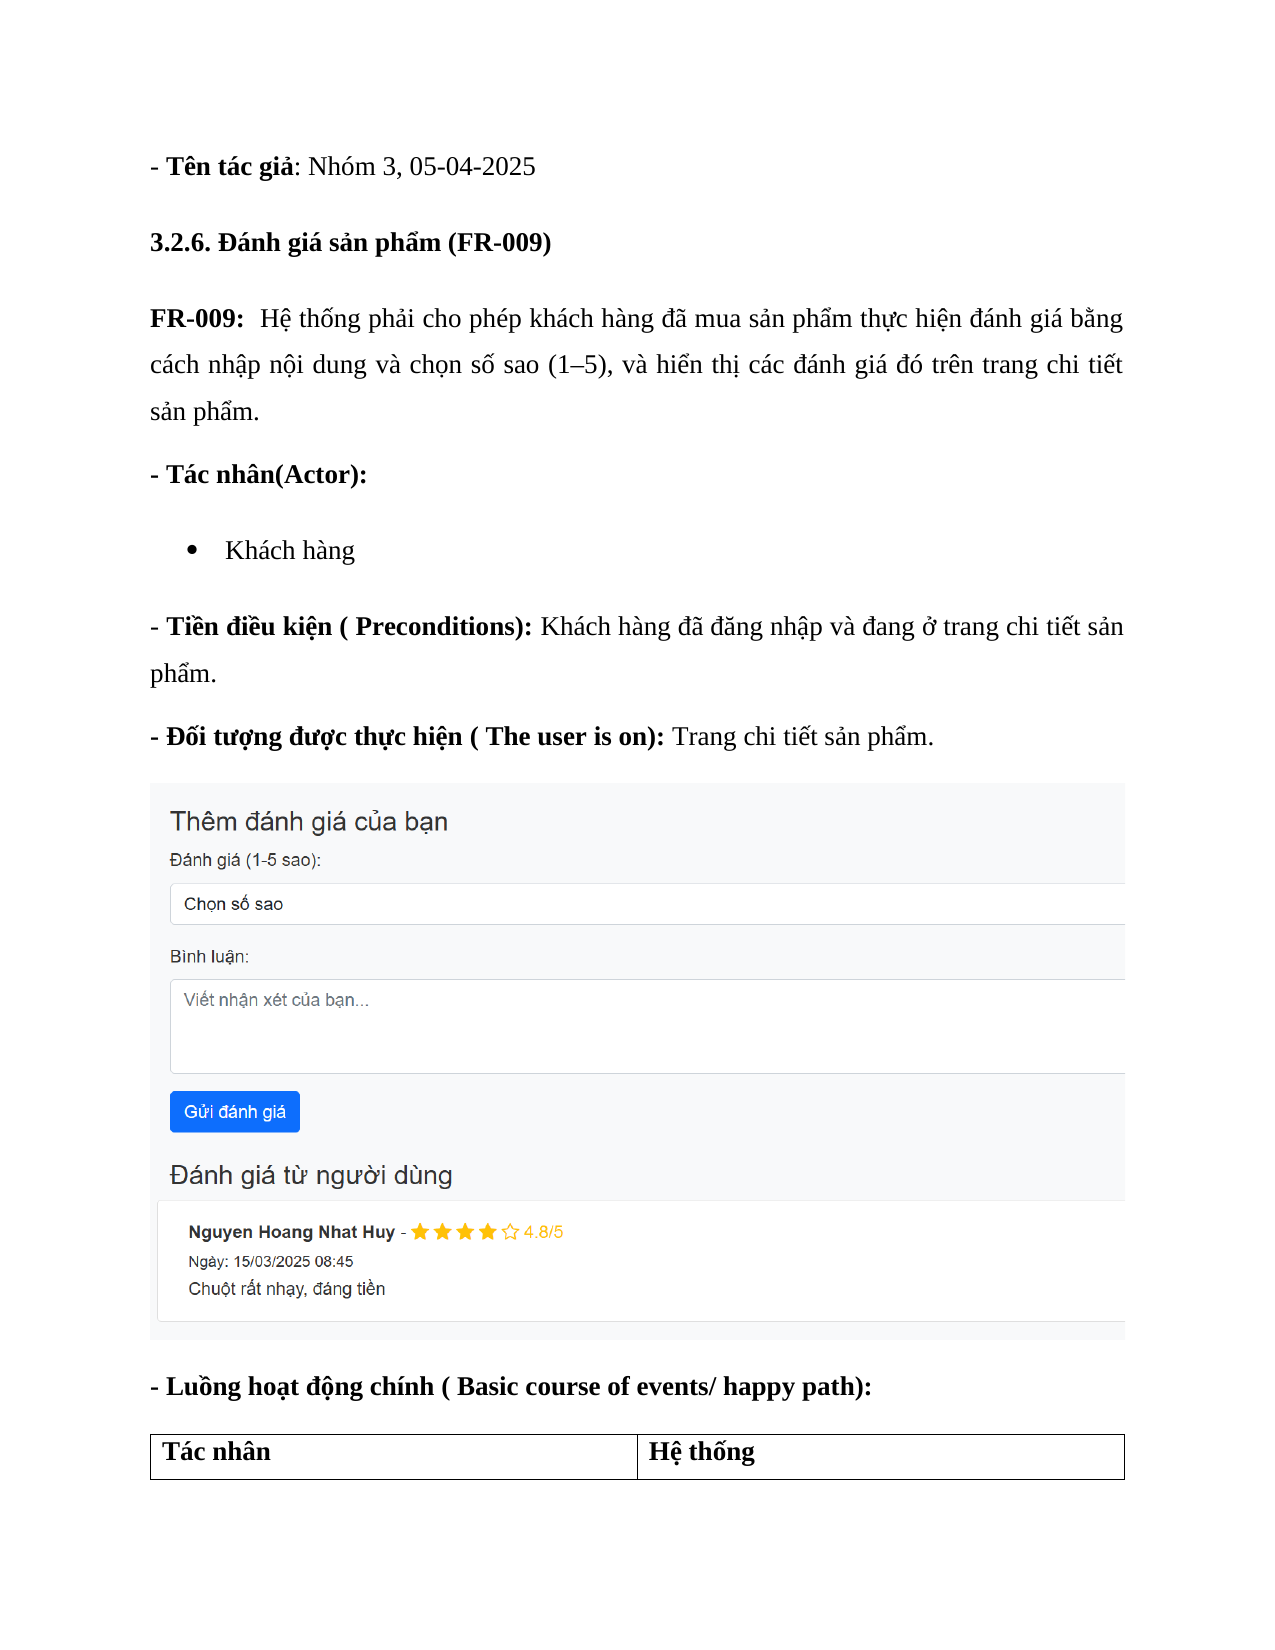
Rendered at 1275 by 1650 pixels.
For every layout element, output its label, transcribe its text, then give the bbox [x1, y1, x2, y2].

list Khách hàng [187, 534, 1125, 565]
text - Đối tượng được thực hiện ( The user is on): Trang chi tiết sản phẩm. [150, 720, 1125, 751]
text - Tên tác giả: Nhóm 3, 05-04-2025 [150, 150, 1125, 181]
text - Luồng hoạt động chính ( Basic course of events/ happy path): [150, 1370, 1125, 1402]
text - Tác nhân(Actor): [150, 458, 1125, 489]
picture [150, 783, 1125, 1340]
subtitle 3.2.6. Đánh giá sản phẩm (FR-009) [150, 226, 1125, 257]
text FR-009: Hệ thống phải cho phép khách hàng đã mua sản phẩm thực hiện đánh giá bằng cách nhập nội dung và chọn số sao (1–5), và hiển thị các đánh giá đó trên trang chi tiết sản phẩm. [150, 302, 1125, 426]
text - Tiền điều kiện ( Preconditions): Khách hàng đã đăng nhập và đang ở trang chi tiết sản phẩm. [150, 610, 1125, 688]
table_header Hệ thống [638, 1435, 1124, 1479]
table_header Tác nhân [151, 1435, 637, 1479]
